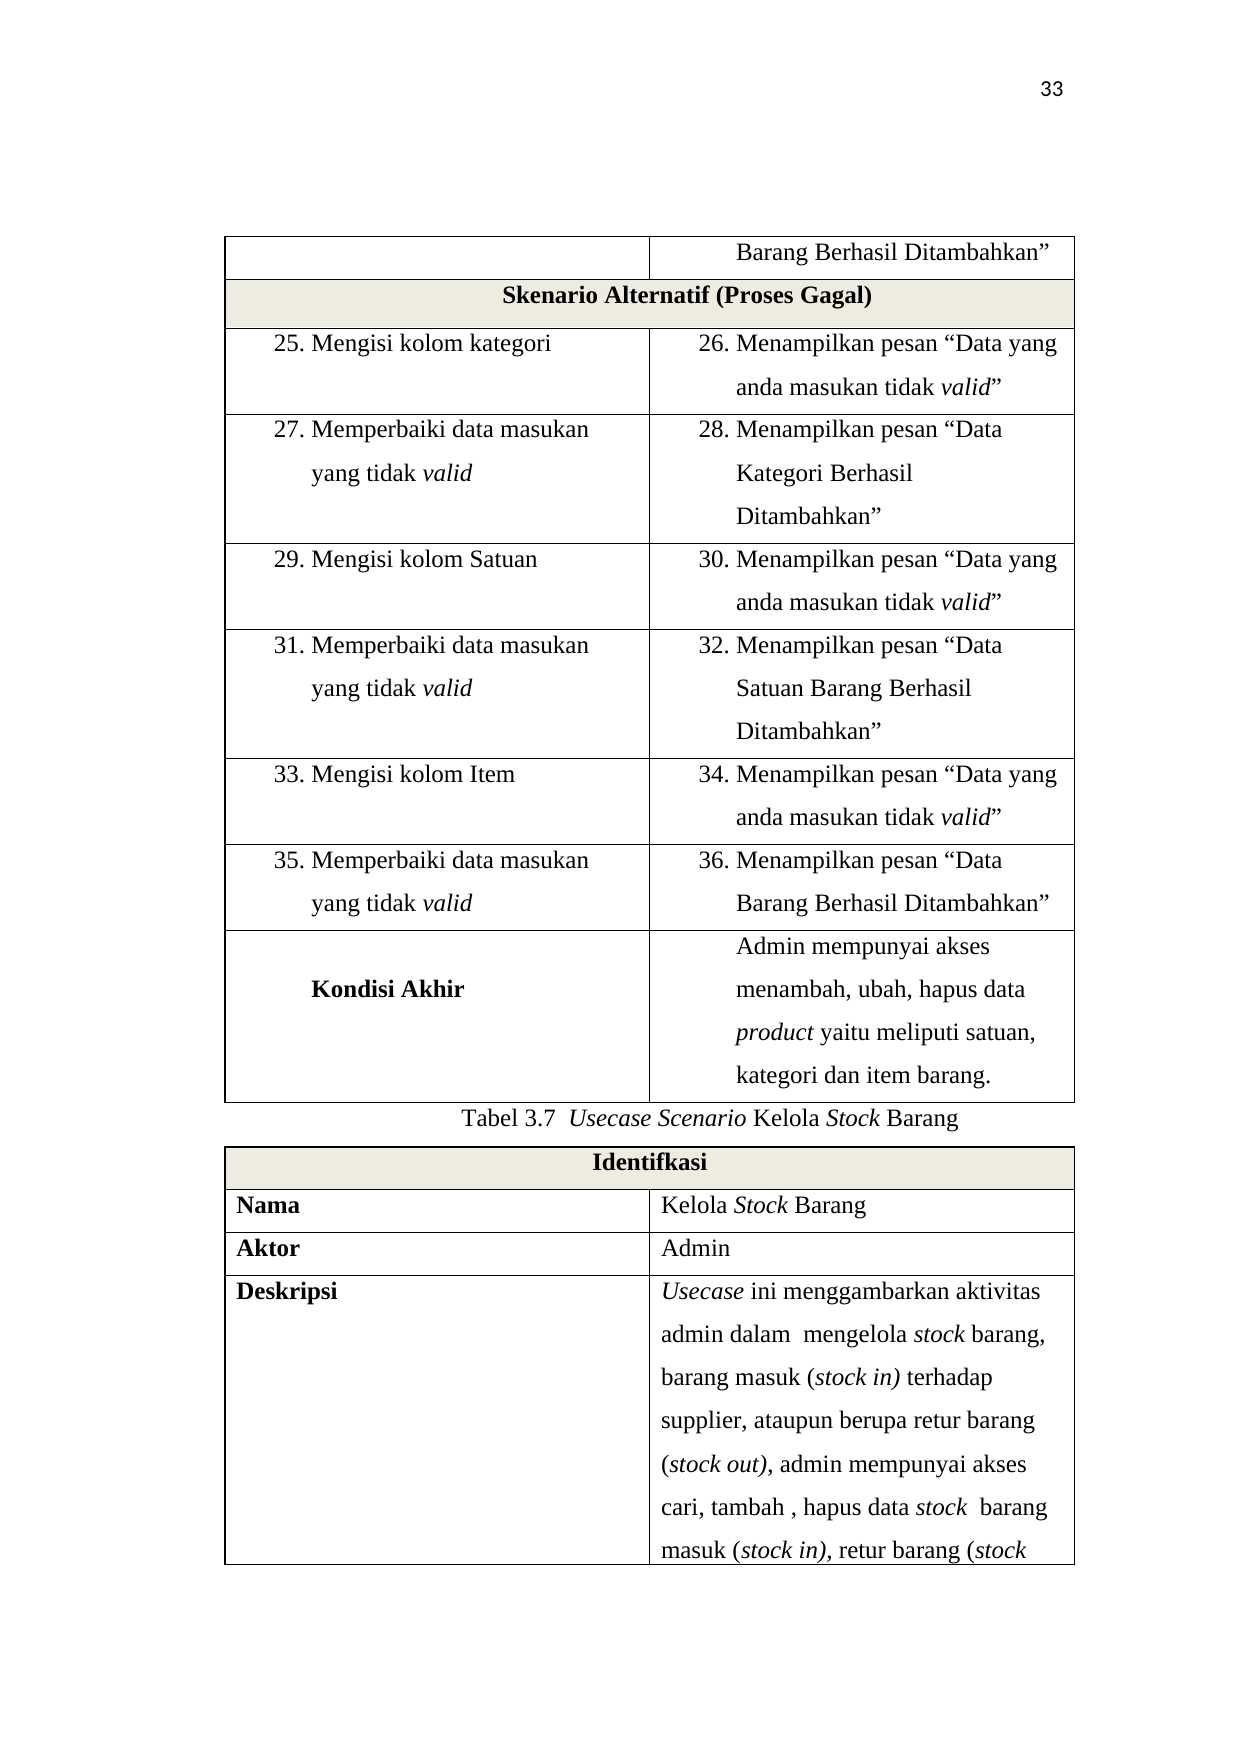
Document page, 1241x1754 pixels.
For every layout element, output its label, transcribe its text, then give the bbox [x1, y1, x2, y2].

table_cell Deskripsi [226, 1276, 649, 1564]
table_cell Mengisi kolom Item [226, 759, 649, 844]
table_cell Skenario Alternatif (Proses Gagal) [226, 280, 1074, 327]
table_cell Aktor [226, 1233, 649, 1275]
table_cell Menampilkan pesan “Data Satuan Barang Berhasil Ditambahkan” [650, 630, 1074, 758]
table_cell Kondisi Akhir [226, 931, 649, 1102]
table_cell Memperbaiki data masukan yang tidak valid [226, 415, 649, 543]
table_cell Nama [226, 1190, 649, 1232]
table_cell Menampilkan pesan “Data yang anda masukan tidak valid” [650, 759, 1074, 844]
table_cell Menampilkan pesan “Data yang anda masukan tidak valid” [650, 329, 1074, 413]
table_cell Admin [650, 1233, 1074, 1275]
table_cell Memperbaiki data masukan yang tidak valid [226, 630, 649, 758]
subtitle Tabel 3.7 Usecase Scenario Kelola Stock Barang [461, 1103, 1063, 1132]
table_cell Mengisi kolom Satuan [226, 544, 649, 629]
table_header Identifkasi [226, 1148, 1074, 1189]
table_cell Admin mempunyai akses menambah, ubah, hapus data product yaitu meliputi satuan, kategori dan item barang. [650, 931, 1074, 1102]
table_cell Menampilkan pesan “Data yang anda masukan tidak valid” [650, 544, 1074, 629]
table_cell Mengisi kolom kategori [226, 329, 649, 413]
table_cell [650, 1276, 1074, 1564]
table_cell Kelola Stock Barang [650, 1190, 1074, 1232]
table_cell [650, 237, 1074, 279]
table_cell Memperbaiki data masukan yang tidak valid [226, 845, 649, 930]
table_cell Menampilkan pesan “Data Barang Berhasil Ditambahkan” [650, 845, 1074, 930]
table_cell [226, 237, 649, 279]
table_cell Menampilkan pesan “Data Kategori Berhasil Ditambahkan” [650, 415, 1074, 543]
